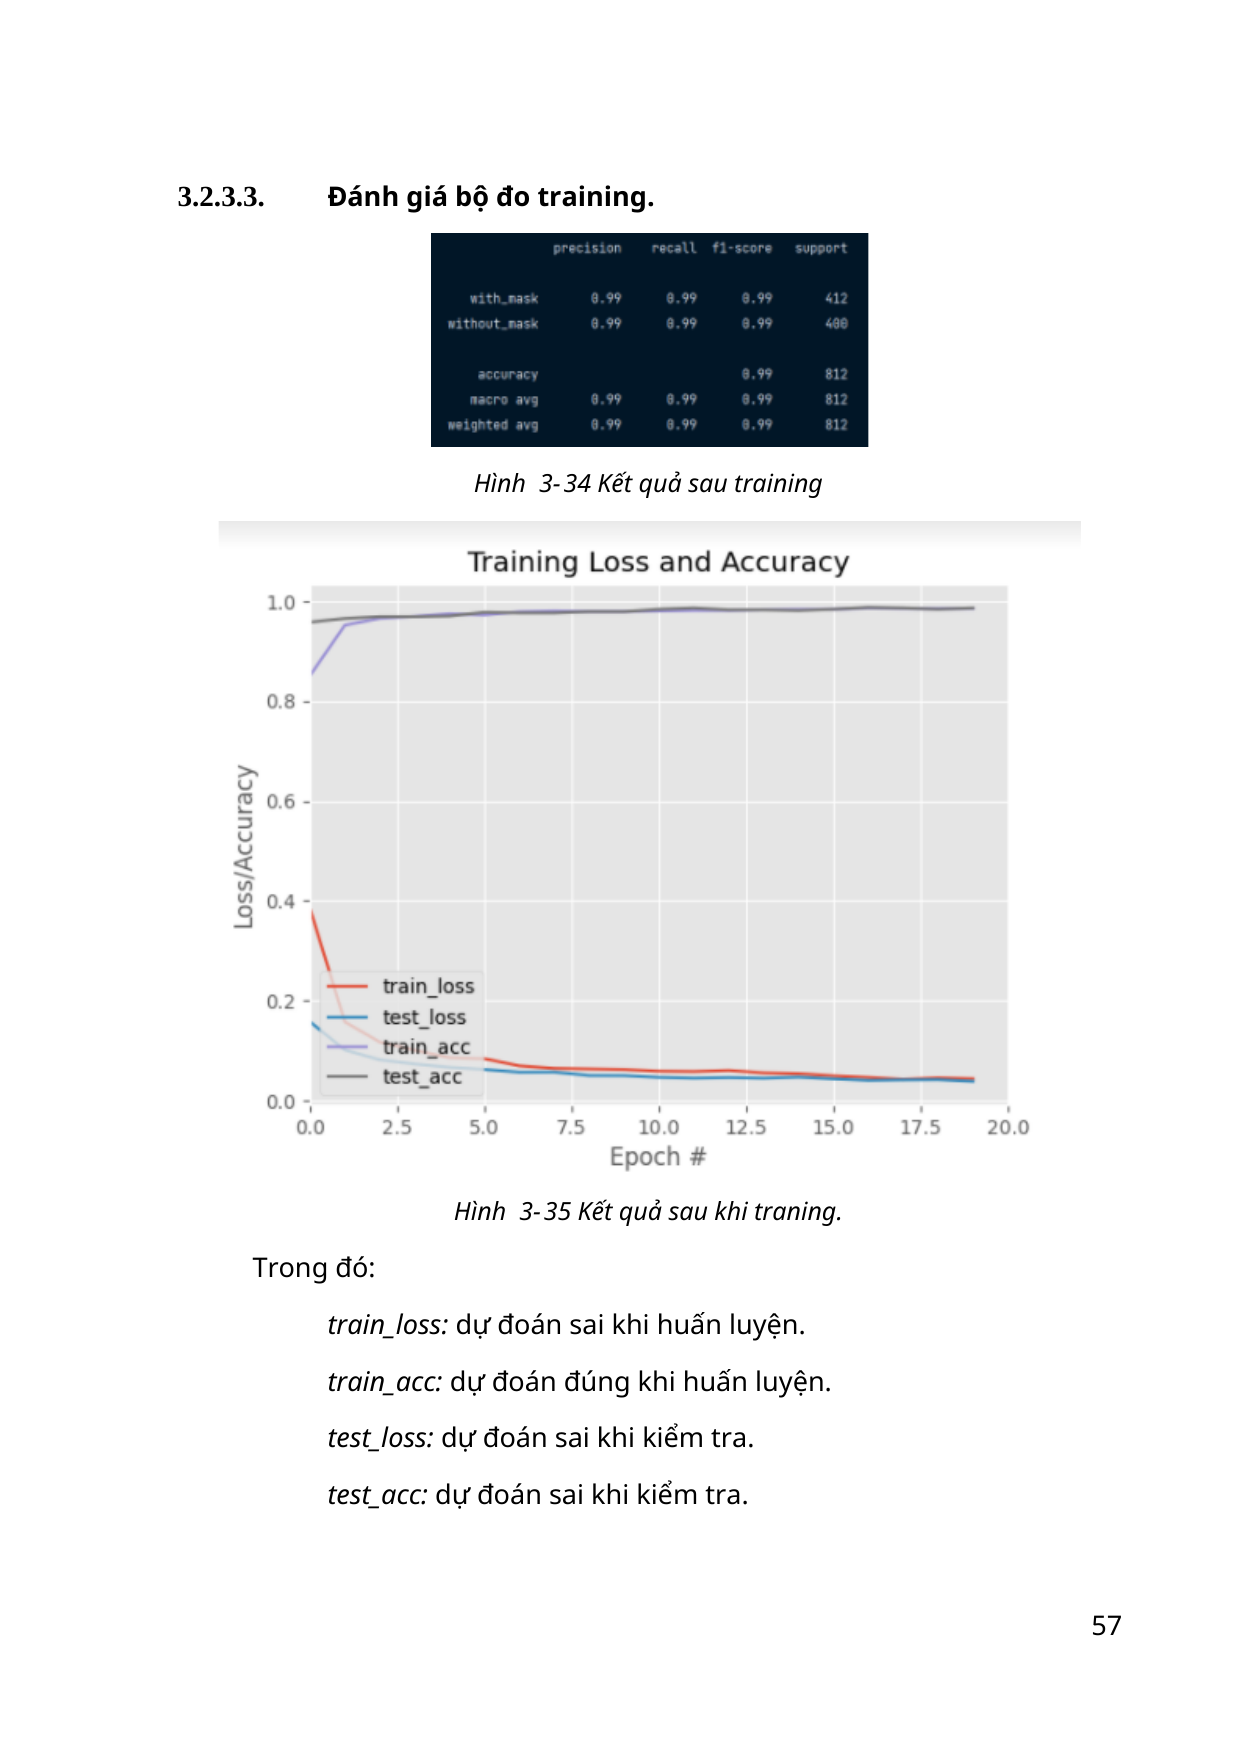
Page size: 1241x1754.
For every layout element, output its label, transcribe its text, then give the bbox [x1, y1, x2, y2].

text test_loss: dự đoán sai khi kiểm tra. [252, 1419, 1122, 1456]
text test_acc: dự đoán sai khi kiểm tra. [252, 1476, 1122, 1512]
picture [431, 233, 869, 447]
text train_loss: dự đoán sai khi huấn luyện. [177, 1306, 1122, 1342]
text Trong đó: [177, 1249, 1122, 1286]
picture [218, 521, 1081, 1175]
text train_acc: dự đoán đúng khi huấn luyện. [252, 1362, 1122, 1399]
subtitle Đánh giá bộ đo training. [177, 177, 1122, 214]
